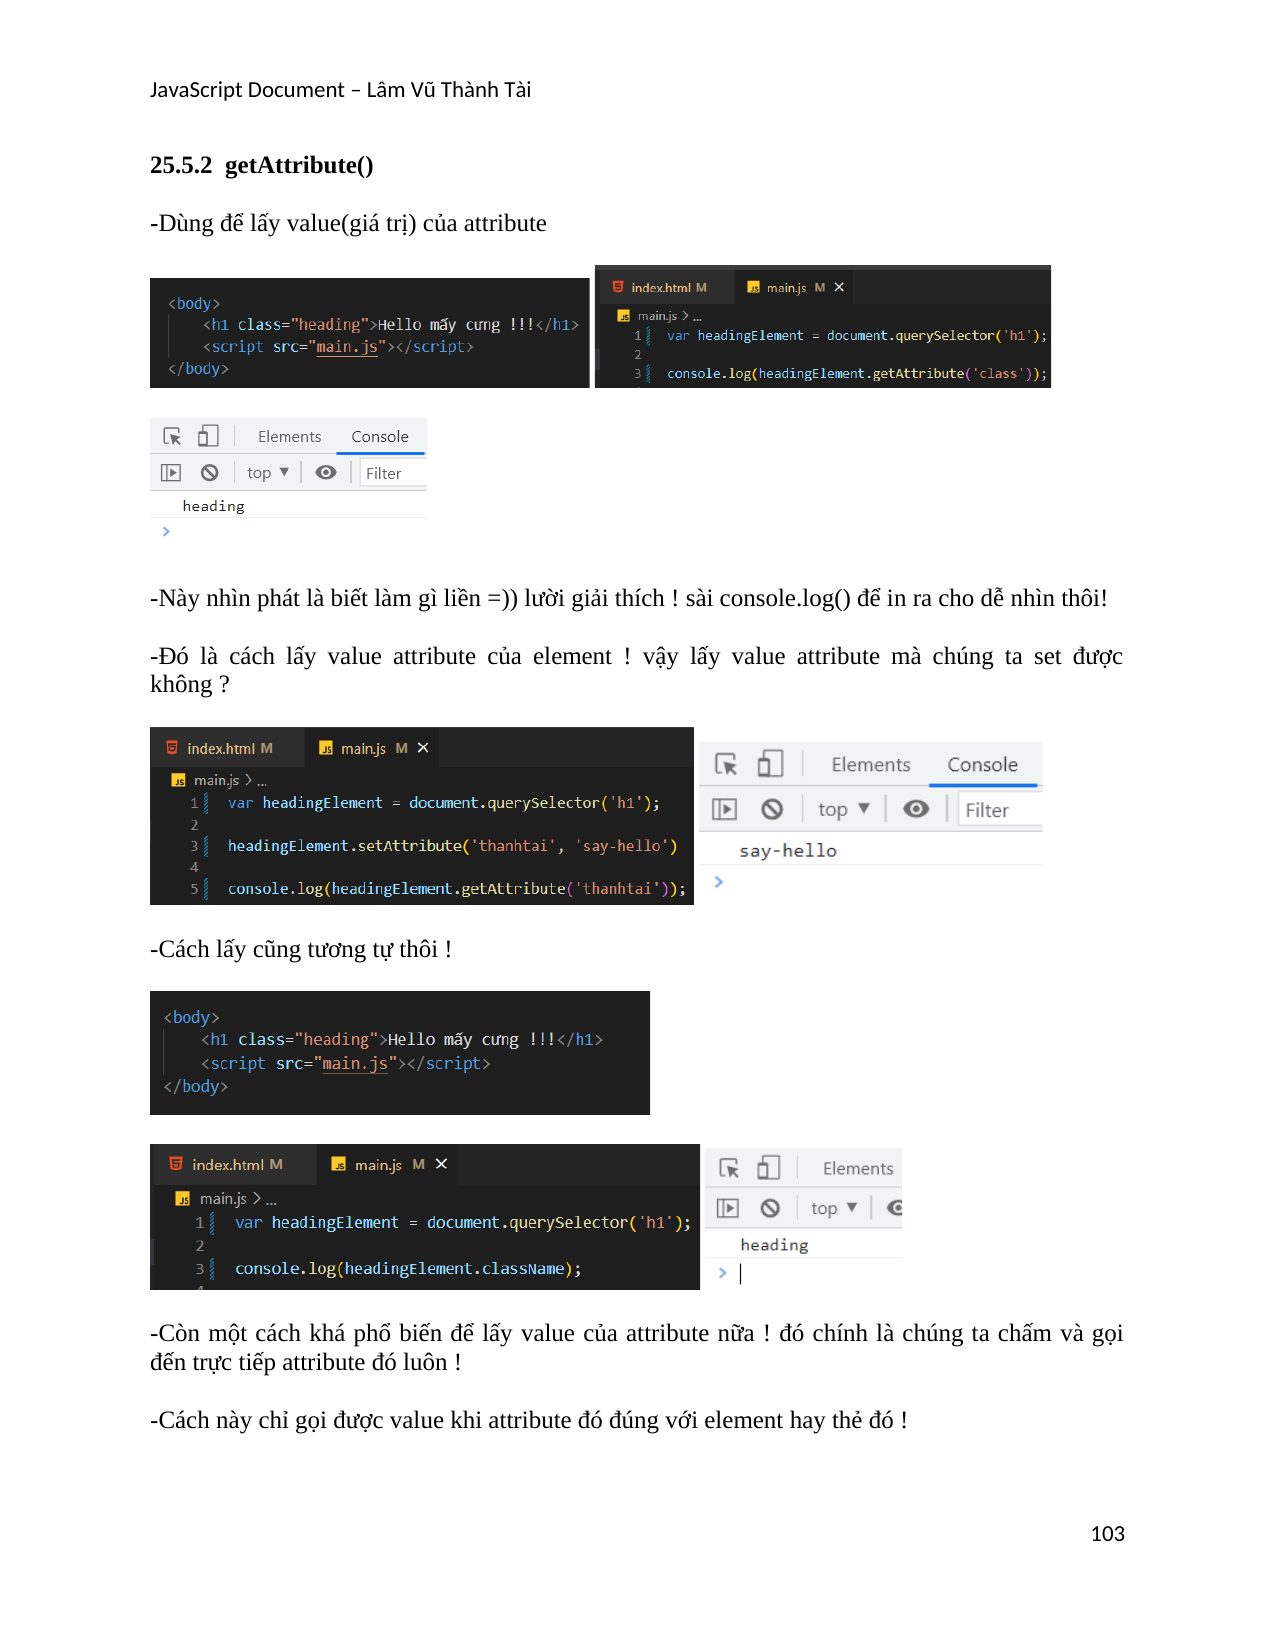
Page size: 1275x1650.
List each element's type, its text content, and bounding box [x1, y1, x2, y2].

picture [150, 278, 590, 388]
text -Đó là cách lấy value attribute của element ! vậy lấy value attribute mà chúng ta set được không ? [150, 641, 1125, 698]
text -Cách này chỉ gọi được value khi attribute đó đúng với element hay thẻ đó ! [150, 1405, 1125, 1434]
list getAttribute() [150, 150, 1125, 179]
picture [699, 738, 1043, 905]
picture [150, 1144, 700, 1290]
text -Còn một cách khá phổ biến để lấy value của attribute nữa ! đó chính là chúng ta chấm và gọi đến trực tiếp attribute đó luôn ! [150, 1318, 1125, 1376]
text -Này nhìn phát là biết làm gì liền =)) lười giải thích ! sài console.log() để in ra cho dễ nhìn thôi! [150, 583, 1125, 612]
picture [594, 265, 1052, 388]
picture [705, 1147, 903, 1290]
text -Cách lấy cũng tương tự thôi ! [150, 934, 1125, 962]
picture [150, 727, 694, 905]
text -Dùng để lấy value(giá trị) của attribute [150, 208, 1125, 237]
picture [150, 991, 650, 1115]
picture [150, 417, 428, 554]
